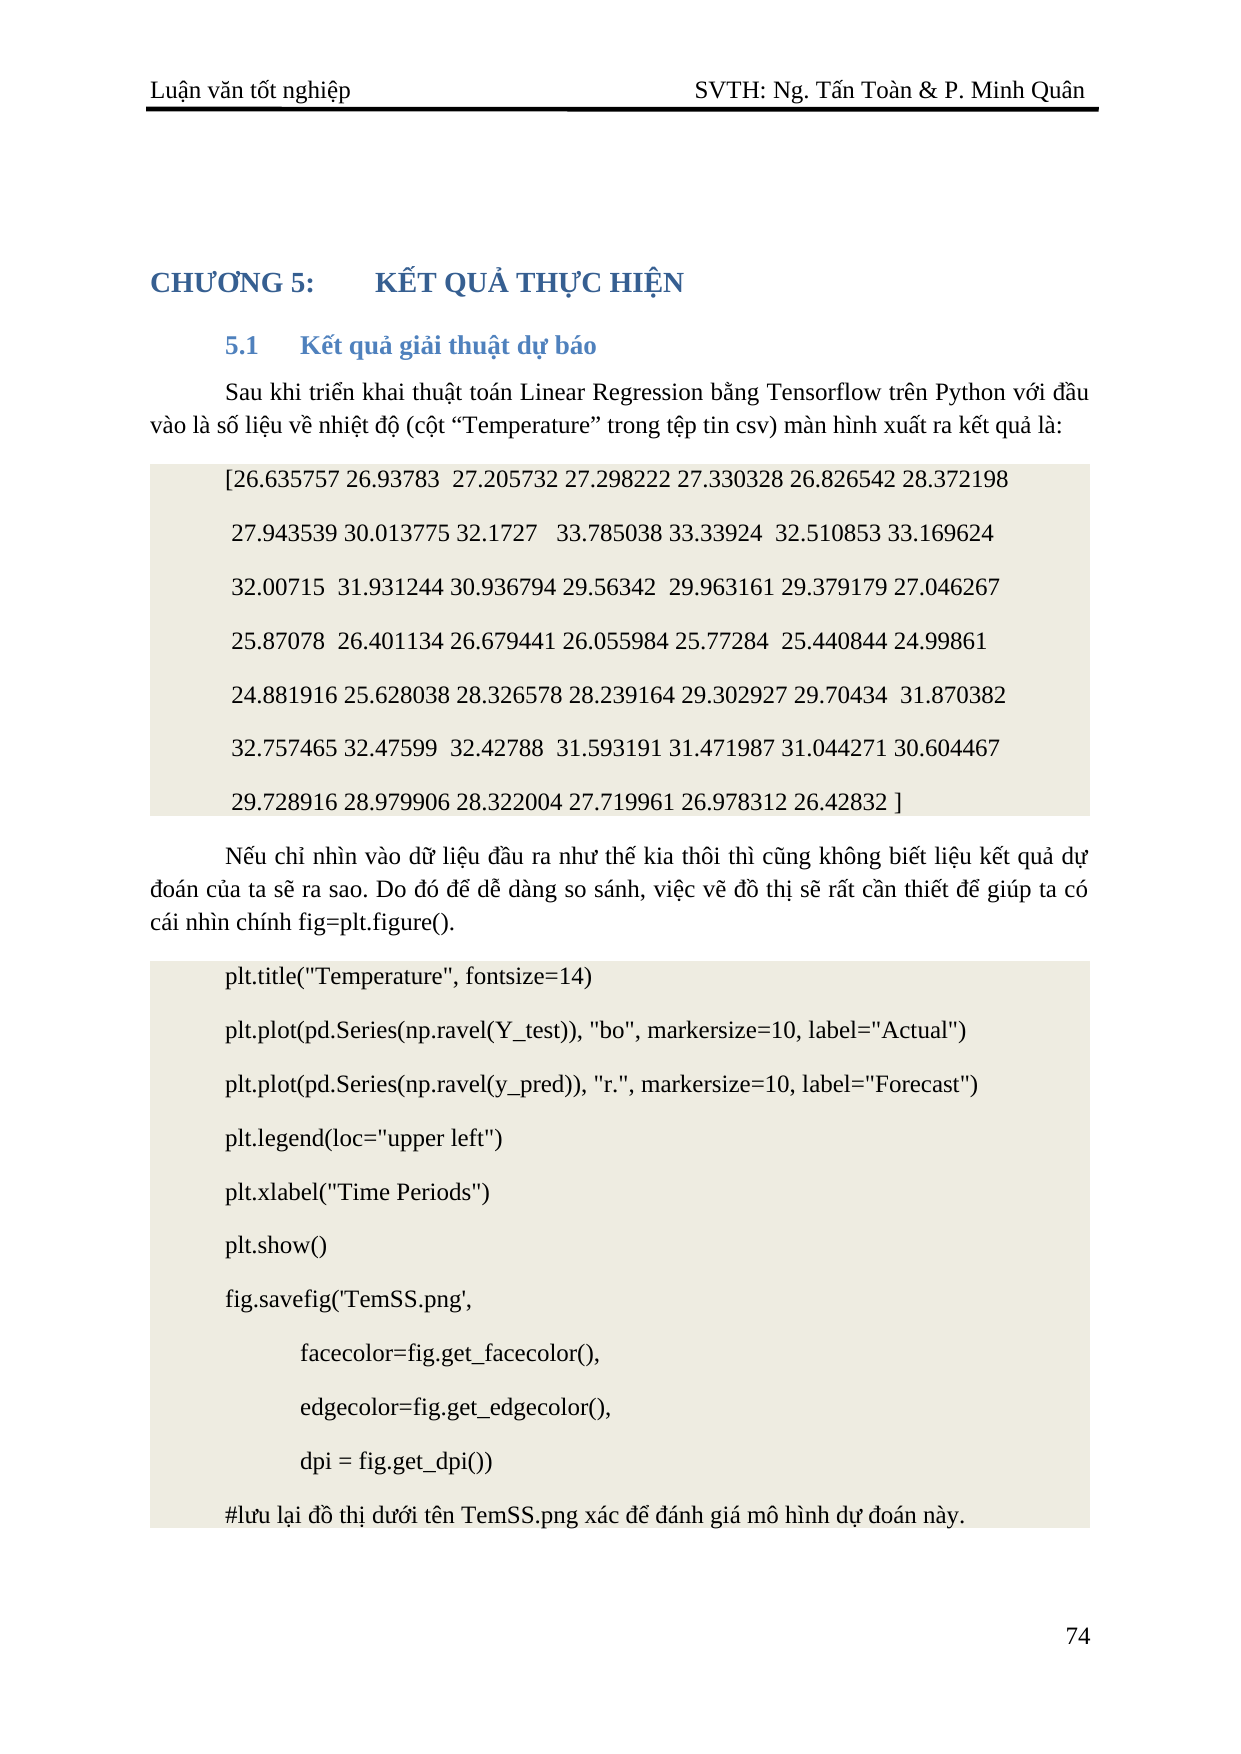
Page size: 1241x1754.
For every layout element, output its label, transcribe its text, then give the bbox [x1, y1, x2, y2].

text [26.635757 26.93783 27.205732 27.298222 27.330328 26.826542 28.372198 [150, 464, 1090, 493]
text #lưu lại đồ thị dưới tên TemSS.png xác để đánh giá mô hình dự đoán này. [150, 1500, 1090, 1528]
subtitle KẾT QUẢ THỰC HIỆN [150, 266, 1090, 299]
text plt.xlabel("Time Periods") [150, 1177, 1090, 1205]
text edgecolor=fig.get_edgecolor(), [150, 1392, 1090, 1421]
text plt.title("Temperature", fontsize=14) [150, 961, 1090, 990]
text 27.943539 30.013775 32.1727 33.785038 33.33924 32.510853 33.169624 [150, 518, 1090, 547]
text plt.show() [150, 1230, 1090, 1259]
text 25.87078 26.401134 26.679441 26.055984 25.77284 25.440844 24.99861 [150, 626, 1090, 654]
subtitle Kết quả giải thuật dự báo [150, 329, 1090, 360]
text 29.728916 28.979906 28.322004 27.719961 26.978312 26.42832 ] [150, 787, 1090, 816]
text dpi = fig.get_dpi()) [150, 1446, 1090, 1474]
text plt.legend(loc="upper left") [150, 1123, 1090, 1151]
text 32.00715 31.931244 30.936794 29.56342 29.963161 29.379179 27.046267 [150, 572, 1090, 601]
text Sau khi triển khai thuật toán Linear Regression bằng Tensorflow trên Python với đầu vào là số liệu về nhiệt độ (cột “Temperature” trong tệp tin csv) màn hình xuất ra kết quả là: [150, 377, 1090, 439]
text fig.savefig('TemSS.png', [150, 1284, 1090, 1313]
text Nếu chỉ nhìn vào dữ liệu đầu ra như thế kia thôi thì cũng không biết liệu kết quả dự đoán của ta sẽ ra sao. Do đó để dễ dàng so sánh, việc vẽ đồ thị sẽ rất cần thiết để giúp ta có cái nhìn chính fig=plt.figure(). [150, 841, 1090, 936]
text plt.plot(pd.Series(np.ravel(y_pred)), "r.", markersize=10, label="Forecast") [150, 1069, 1090, 1098]
text 24.881916 25.628038 28.326578 28.239164 29.302927 29.70434 31.870382 [150, 680, 1090, 708]
text plt.plot(pd.Series(np.ravel(Y_test)), "bo", markersize=10, label="Actual") [150, 1015, 1090, 1044]
text facecolor=fig.get_facecolor(), [150, 1338, 1090, 1367]
text 32.757465 32.47599 32.42788 31.593191 31.471987 31.044271 30.604467 [150, 733, 1090, 762]
